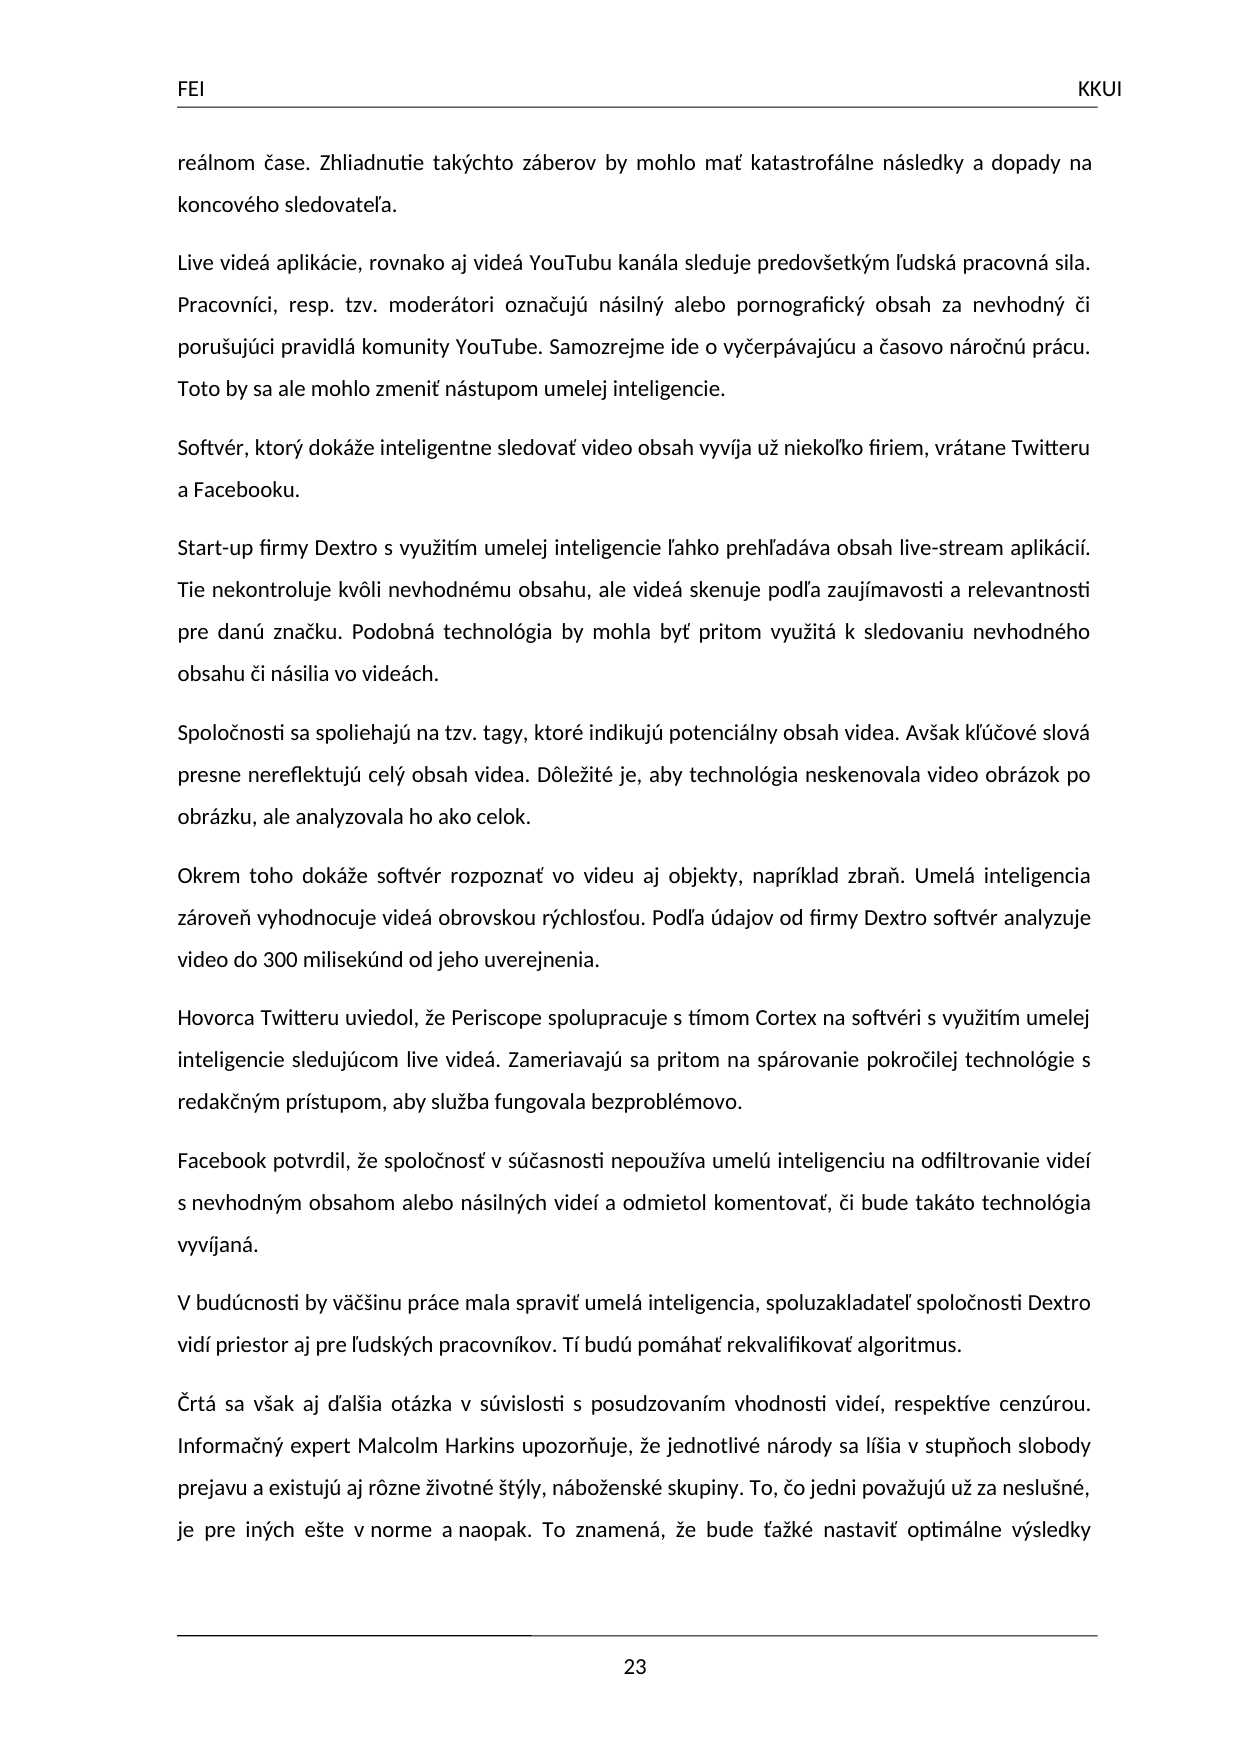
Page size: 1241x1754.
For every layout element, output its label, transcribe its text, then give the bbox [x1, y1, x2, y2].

text Okrem toho dokáže softvér rozpoznať vo videu aj objekty, napríklad zbraň. Umelá inteligencia zároveň vyhodnocuje videá obrovskou rýchlosťou. Podľa údajov od firmy Dextro softvér analyzuje video do 300 milisekúnd od jeho uverejnenia. [177, 861, 1092, 973]
text Spoločnosti sa spoliehajú na tzv. tagy, ktoré indikujú potenciálny obsah videa. Avšak kľúčové slová presne nereflektujú celý obsah videa. Dôležité je, aby technológia neskenovala video obrázok po obrázku, ale analyzovala ho ako celok. [177, 718, 1092, 830]
text Softvér, ktorý dokáže inteligentne sledovať video obsah vyvíja už niekoľko firiem, vrátane Twitteru a Facebooku. [177, 433, 1092, 503]
text Start-up firmy Dextro s využitím umelej inteligencie ľahko prehľadáva obsah live-stream aplikácií. Tie nekontroluje kvôli nevhodnému obsahu, ale videá skenuje podľa zaujímavosti a relevantnosti pre danú značku. Podobná technológia by mohla byť pritom využitá k sledovaniu nevhodného obsahu či násilia vo videách. [177, 533, 1092, 687]
text V budúcnosti by väčšinu práce mala spraviť umelá inteligencia, spoluzakladateľ spoločnosti Dextro vidí priestor aj pre ľudských pracovníkov. Tí budú pomáhať rekvalifikovať algoritmus. [177, 1288, 1092, 1358]
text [177, 1389, 1092, 1543]
text Hovorca Twitteru uviedol, že Periscope spolupracuje s tímom Cortex na softvéri s využitím umelej inteligencie sledujúcom live videá. Zameriavajú sa pritom na spárovanie pokročilej technológie s redakčným prístupom, aby služba fungovala bezproblémovo. [177, 1003, 1092, 1115]
text Facebook potvrdil, že spoločnosť v súčasnosti nepoužíva umelú inteligenciu na odfiltrovanie videí s nevhodným obsahom alebo násilných videí a odmietol komentovať, či bude takáto technológia vyvíjaná. [177, 1146, 1092, 1258]
text Live videá aplikácie, rovnako aj videá YouTubu kanála sleduje predovšetkým ľudská pracovná sila. Pracovníci, resp. tzv. moderátori označujú násilný alebo pornografický obsah za nevhodný či porušujúci pravidlá komunity YouTube. Samozrejme ide o vyčerpávajúcu a časovo náročnú prácu. Toto by sa ale mohlo zmeniť nástupom umelej inteligencie. [177, 248, 1092, 402]
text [177, 148, 1092, 218]
